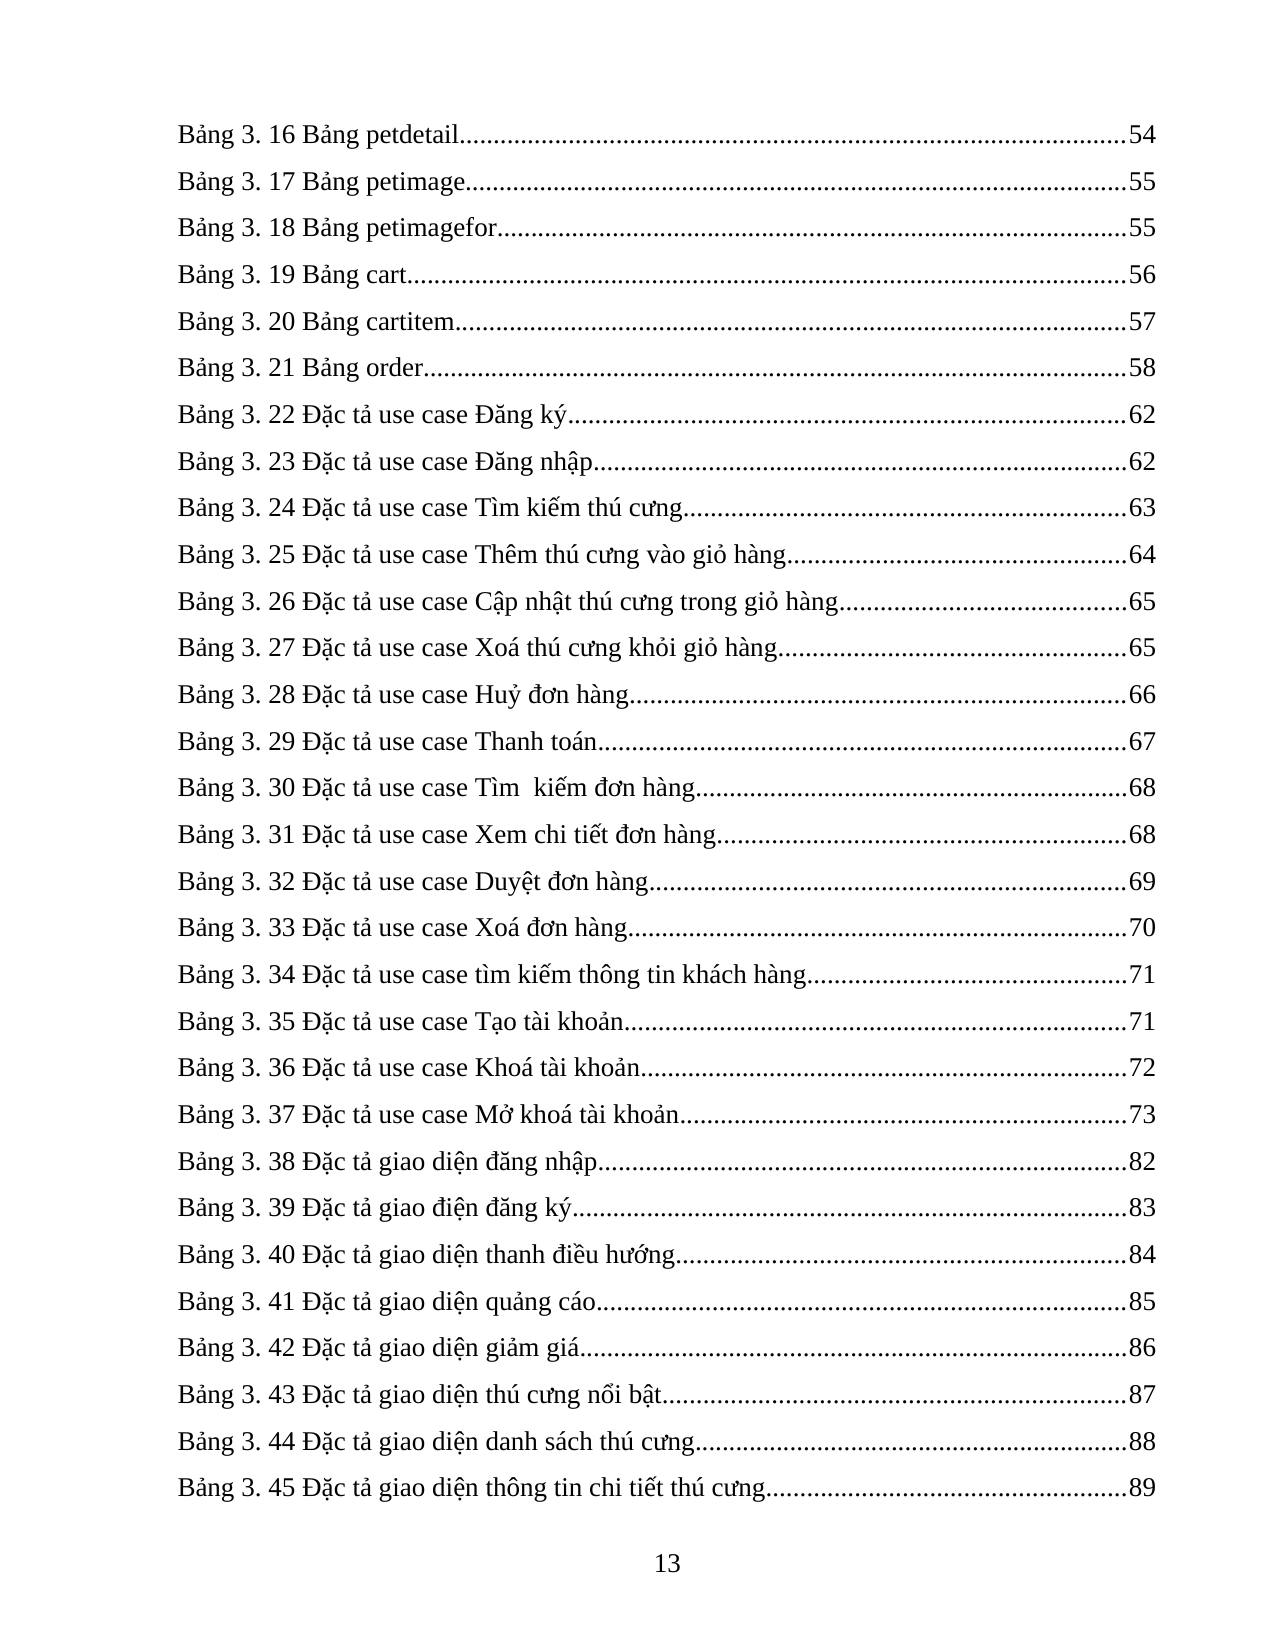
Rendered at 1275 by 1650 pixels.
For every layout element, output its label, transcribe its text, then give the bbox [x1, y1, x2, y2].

text Bảng 3. 26 Đặc tả use case Cập nhật thú cưng trong giỏ hàng 65 [177, 585, 1157, 616]
text Bảng 3. 43 Đặc tả giao diện thú cưng nổi bật 87 [177, 1378, 1157, 1409]
text Bảng 3. 32 Đặc tả use case Duyệt đơn hàng 69 [177, 865, 1157, 896]
text Bảng 3. 33 Đặc tả use case Xoá đơn hàng 70 [177, 911, 1157, 943]
text Bảng 3. 37 Đặc tả use case Mở khoá tài khoản 73 [177, 1098, 1157, 1129]
text Bảng 3. 45 Đặc tả giao diện thông tin chi tiết thú cưng 89 [177, 1471, 1157, 1503]
text Bảng 3. 17 Bảng petimage 55 [177, 165, 1157, 196]
text Bảng 3. 40 Đặc tả giao diện thanh điều hướng 84 [177, 1238, 1157, 1269]
text Bảng 3. 16 Bảng petdetail 54 [177, 118, 1157, 149]
text Bảng 3. 38 Đặc tả giao diện đăng nhập 82 [177, 1145, 1157, 1176]
text Bảng 3. 27 Đặc tả use case Xoá thú cưng khỏi giỏ hàng 65 [177, 631, 1157, 663]
text Bảng 3. 25 Đặc tả use case Thêm thú cưng vào giỏ hàng 64 [177, 538, 1157, 569]
text Bảng 3. 24 Đặc tả use case Tìm kiếm thú cưng 63 [177, 491, 1157, 523]
text Bảng 3. 19 Bảng cart 56 [177, 258, 1157, 289]
text Bảng 3. 42 Đặc tả giao diện giảm giá 86 [177, 1331, 1157, 1363]
text Bảng 3. 34 Đặc tả use case tìm kiếm thông tin khách hàng 71 [177, 958, 1157, 989]
text Bảng 3. 30 Đặc tả use case Tìm kiếm đơn hàng 68 [177, 771, 1157, 803]
text Bảng 3. 20 Bảng cartitem 57 [177, 305, 1157, 336]
text Bảng 3. 18 Bảng petimagefor 55 [177, 211, 1157, 243]
text Bảng 3. 44 Đặc tả giao diện danh sách thú cưng 88 [177, 1425, 1157, 1456]
text Bảng 3. 22 Đặc tả use case Đăng ký 62 [177, 398, 1157, 429]
text Bảng 3. 23 Đặc tả use case Đăng nhập 62 [177, 445, 1157, 476]
text Bảng 3. 39 Đặc tả giao điện đăng ký 83 [177, 1191, 1157, 1223]
text Bảng 3. 21 Bảng order 58 [177, 351, 1157, 383]
text Bảng 3. 28 Đặc tả use case Huỷ đơn hàng 66 [177, 678, 1157, 709]
text Bảng 3. 41 Đặc tả giao diện quảng cáo 85 [177, 1285, 1157, 1316]
text Bảng 3. 35 Đặc tả use case Tạo tài khoản 71 [177, 1005, 1157, 1036]
text Bảng 3. 31 Đặc tả use case Xem chi tiết đơn hàng 68 [177, 818, 1157, 849]
text Bảng 3. 36 Đặc tả use case Khoá tài khoản 72 [177, 1051, 1157, 1083]
text Bảng 3. 29 Đặc tả use case Thanh toán 67 [177, 725, 1157, 756]
